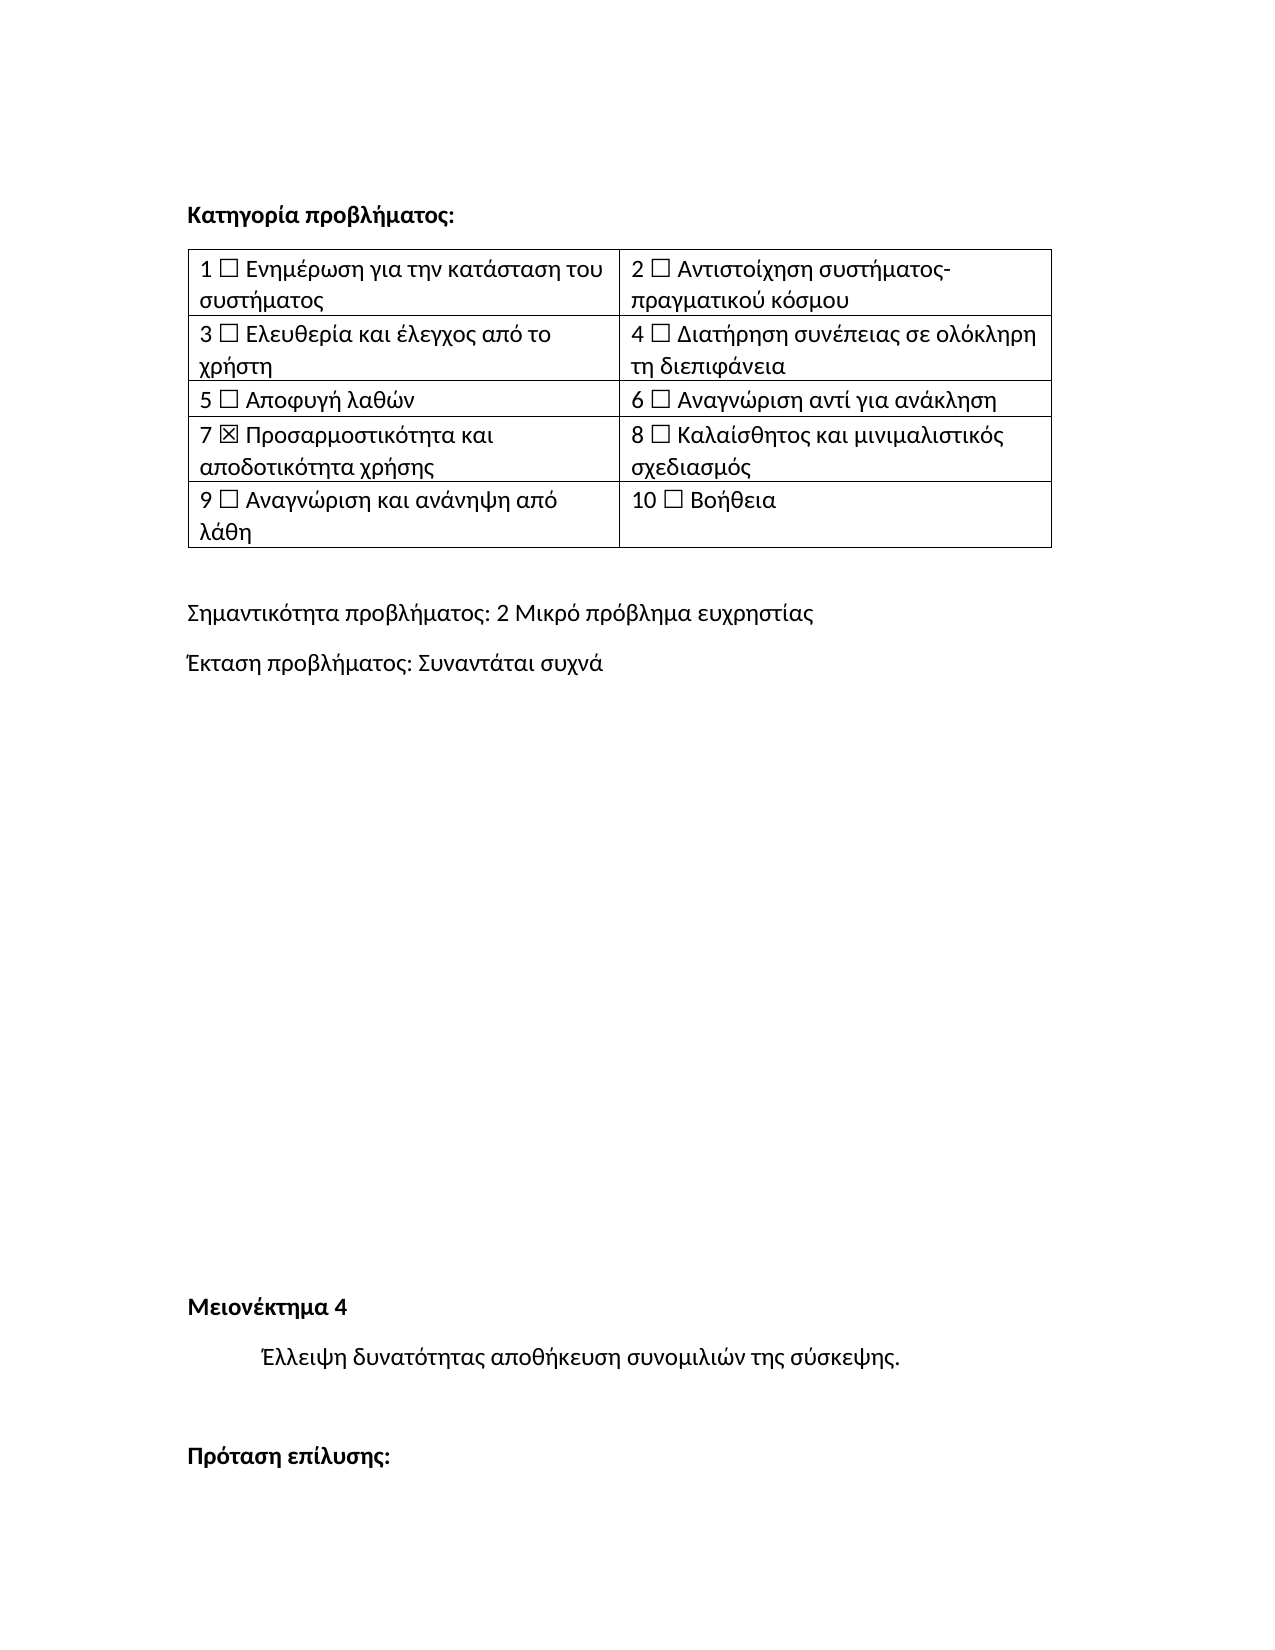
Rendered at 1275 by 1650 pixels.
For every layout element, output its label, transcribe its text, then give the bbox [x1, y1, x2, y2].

table_cell 3 Ελευθερία και έλεγχος από το χρήστη [189, 316, 619, 380]
table_header 1 Ενημέρωση για την κατάσταση του συστήματος [189, 250, 619, 315]
text Έλλειψη δυνατότητας αποθήκευση συνομιλιών της σύσκεψης. [187, 1341, 1087, 1372]
table_cell 6 Αναγνώριση αντί για ανάκληση [620, 381, 1051, 416]
text Μειονέκτημα 4 [187, 1292, 1087, 1322]
table_cell 7 Προσαρμοστικότητα και αποδοτικότητα χρήσης [189, 417, 619, 481]
table_cell 9 Αναγνώριση και ανάνηψη από λάθη [189, 482, 619, 547]
text Κατηγορία προβλήματος: [187, 199, 1087, 230]
table_header 2 Αντιστοίχηση συστήματος-πραγματικού κόσμου [620, 250, 1051, 315]
text Πρόταση επίλυσης: [187, 1440, 1087, 1471]
table_cell 10 Βοήθεια [620, 482, 1051, 547]
table_cell 4 Διατήρηση συνέπειας σε ολόκληρη τη διεπιφάνεια [620, 316, 1051, 380]
table_cell 8 Καλαίσθητος και μινιμαλιστικός σχεδιασμός [620, 417, 1051, 481]
text Έκταση προβλήματος: Συναντάται συχνά [187, 647, 1087, 677]
table_cell 5 Αποφυγή λαθών [189, 381, 619, 416]
text Σημαντικότητα προβλήματος: 2 Μικρό πρόβλημα ευχρηστίας [187, 597, 1087, 628]
